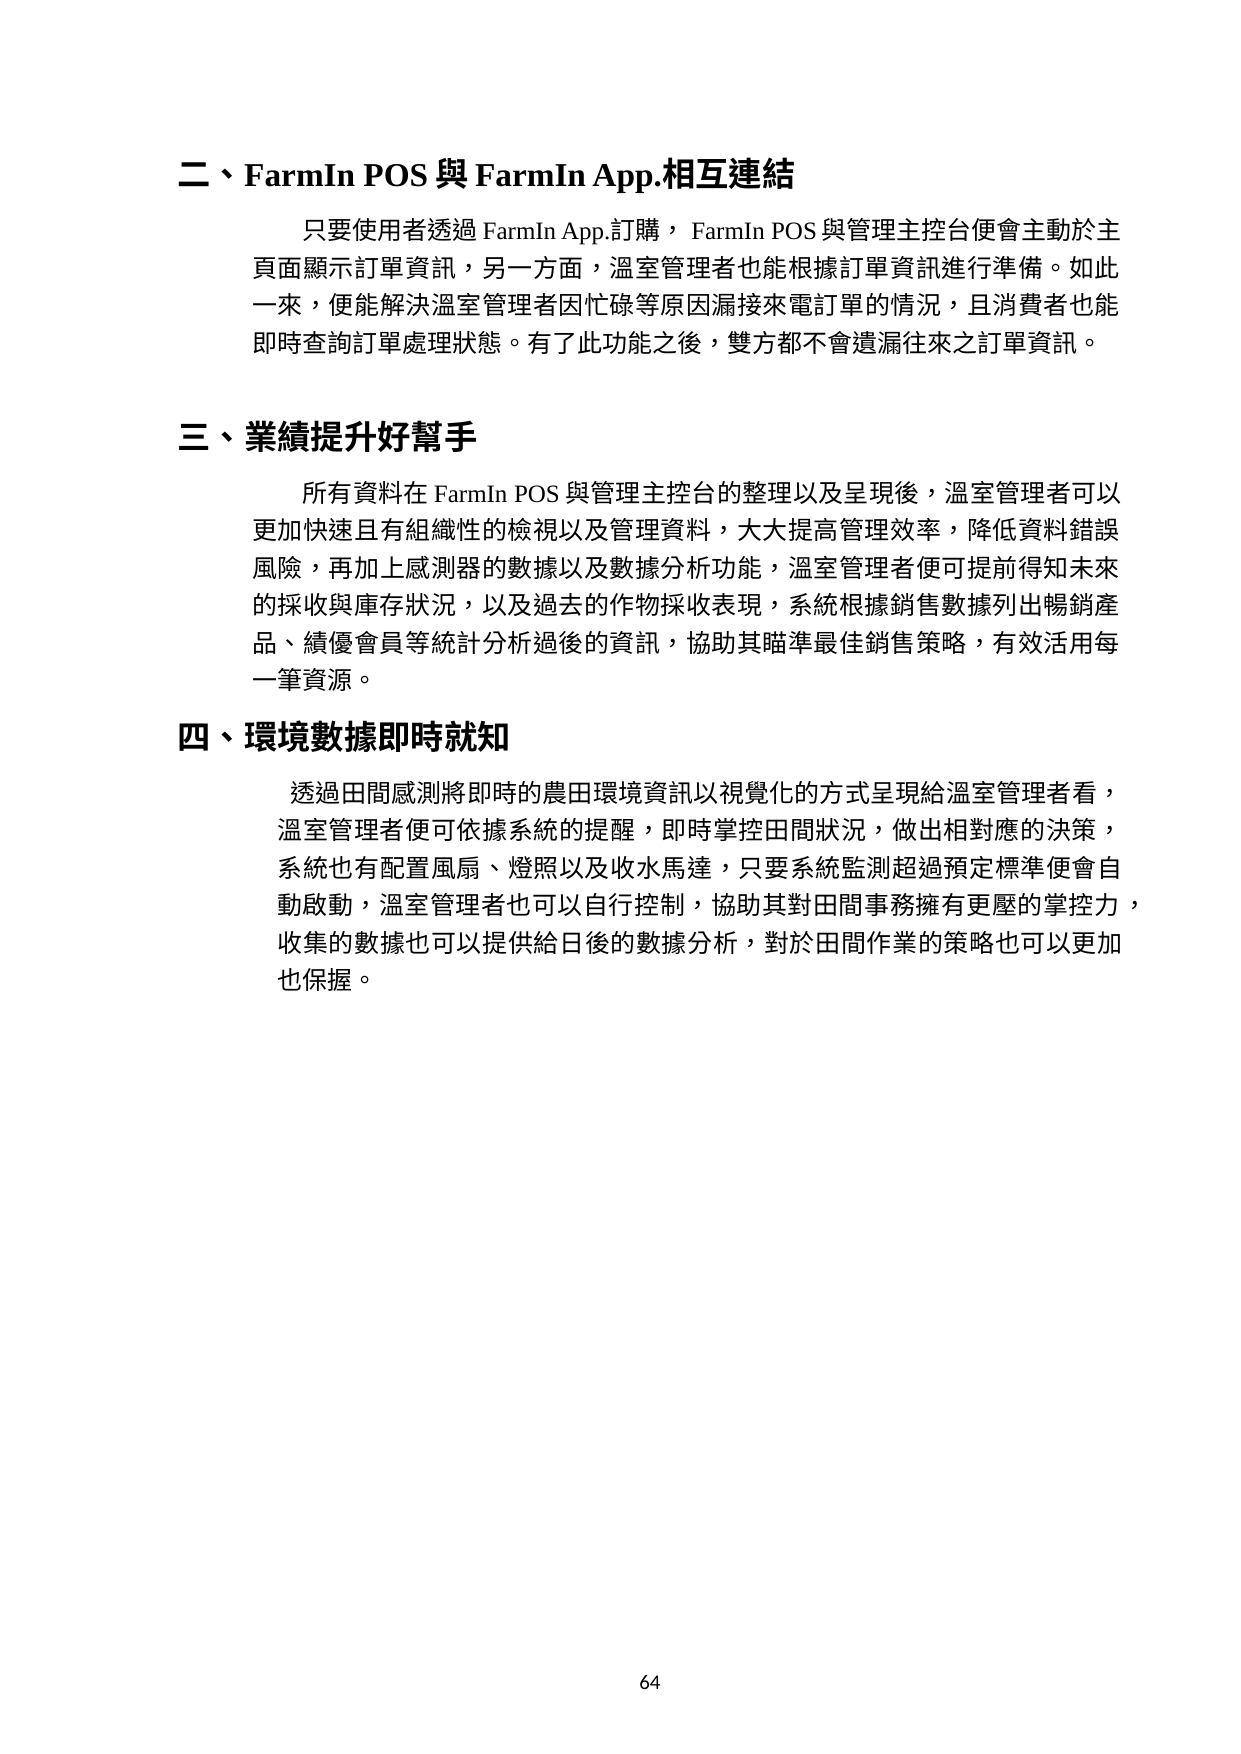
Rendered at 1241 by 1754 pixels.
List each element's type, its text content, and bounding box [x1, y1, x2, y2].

text 只要使用者透過FarmIn App.訂購， FarmIn POS與管理主控台便會主動於主頁面顯示訂單資訊，另一方面，溫室管理者也能根據訂單資訊進行準備。如此一來，便能解決溫室管理者因忙碌等原因漏接來電訂單的情況，且消費者也能即時查詢訂單處理狀態。有了此功能之後，雙方都不會遺漏往來之訂單資訊。 [252, 210, 1122, 360]
text 所有資料在FarmIn POS與管理主控台的整理以及呈現後，溫室管理者可以更加快速且有組織性的檢視以及管理資料，大大提高管理效率，降低資料錯誤風險，再加上感測器的數據以及數據分析功能，溫室管理者便可提前得知未來的採收與庫存狀況，以及過去的作物採收表現，系統根據銷售數據列出暢銷產品、績優會員等統計分析過後的資訊，協助其瞄準最佳銷售策略，有效活用每一筆資源。 [252, 472, 1122, 697]
text FarmIn POS與FarmIn App.相互連結 [177, 135, 1122, 210]
text 業績提升好幫手 [177, 397, 1122, 472]
text 環境數據即時就知 [177, 697, 1122, 772]
text 透過田間感測將即時的農田環境資訊以視覺化的方式呈現給溫室管理者看，溫室管理者便可依據系統的提醒，即時掌控田間狀況，做出相對應的決策，系統也有配置風扇、燈照以及收水馬達，只要系統監測超過預定標準便會自動啟動，溫室管理者也可以自行控制，協助其對田間事務擁有更壓的掌控力，收集的數據也可以提供給日後的數據分析，對於田間作業的策略也可以更加也保握。 [277, 772, 1122, 997]
